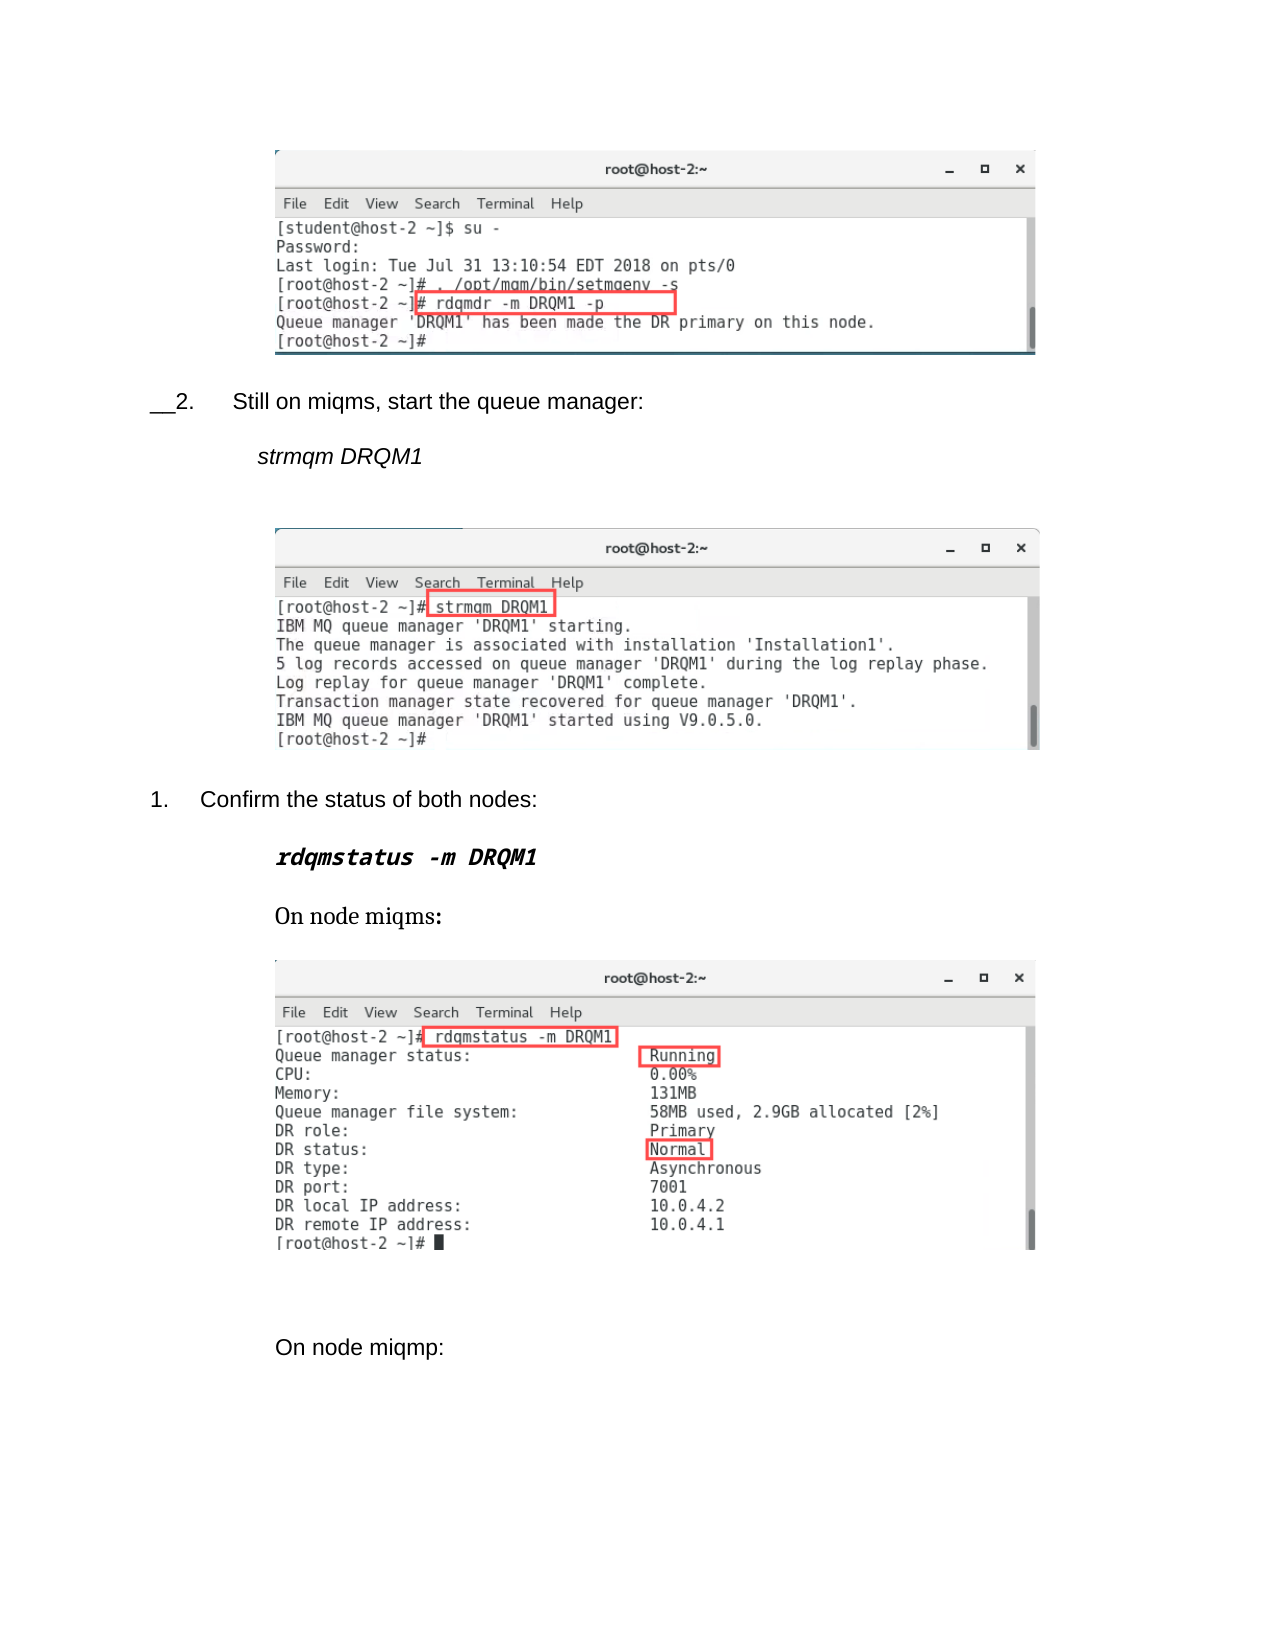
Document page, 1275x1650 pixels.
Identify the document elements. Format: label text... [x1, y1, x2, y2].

list rdqmstatus -m DRQM1 [225, 841, 1125, 872]
text On node miqmp: [200, 1334, 1125, 1360]
picture [275, 528, 1040, 750]
picture [275, 960, 1036, 1250]
text strmqm DRQM1 [232, 443, 1125, 469]
list Confirm the status of both nodes: [150, 786, 1125, 812]
text On node miqms: [275, 902, 1125, 931]
list Still on miqms, start the queue manager: [150, 388, 1125, 414]
picture [275, 150, 1036, 355]
